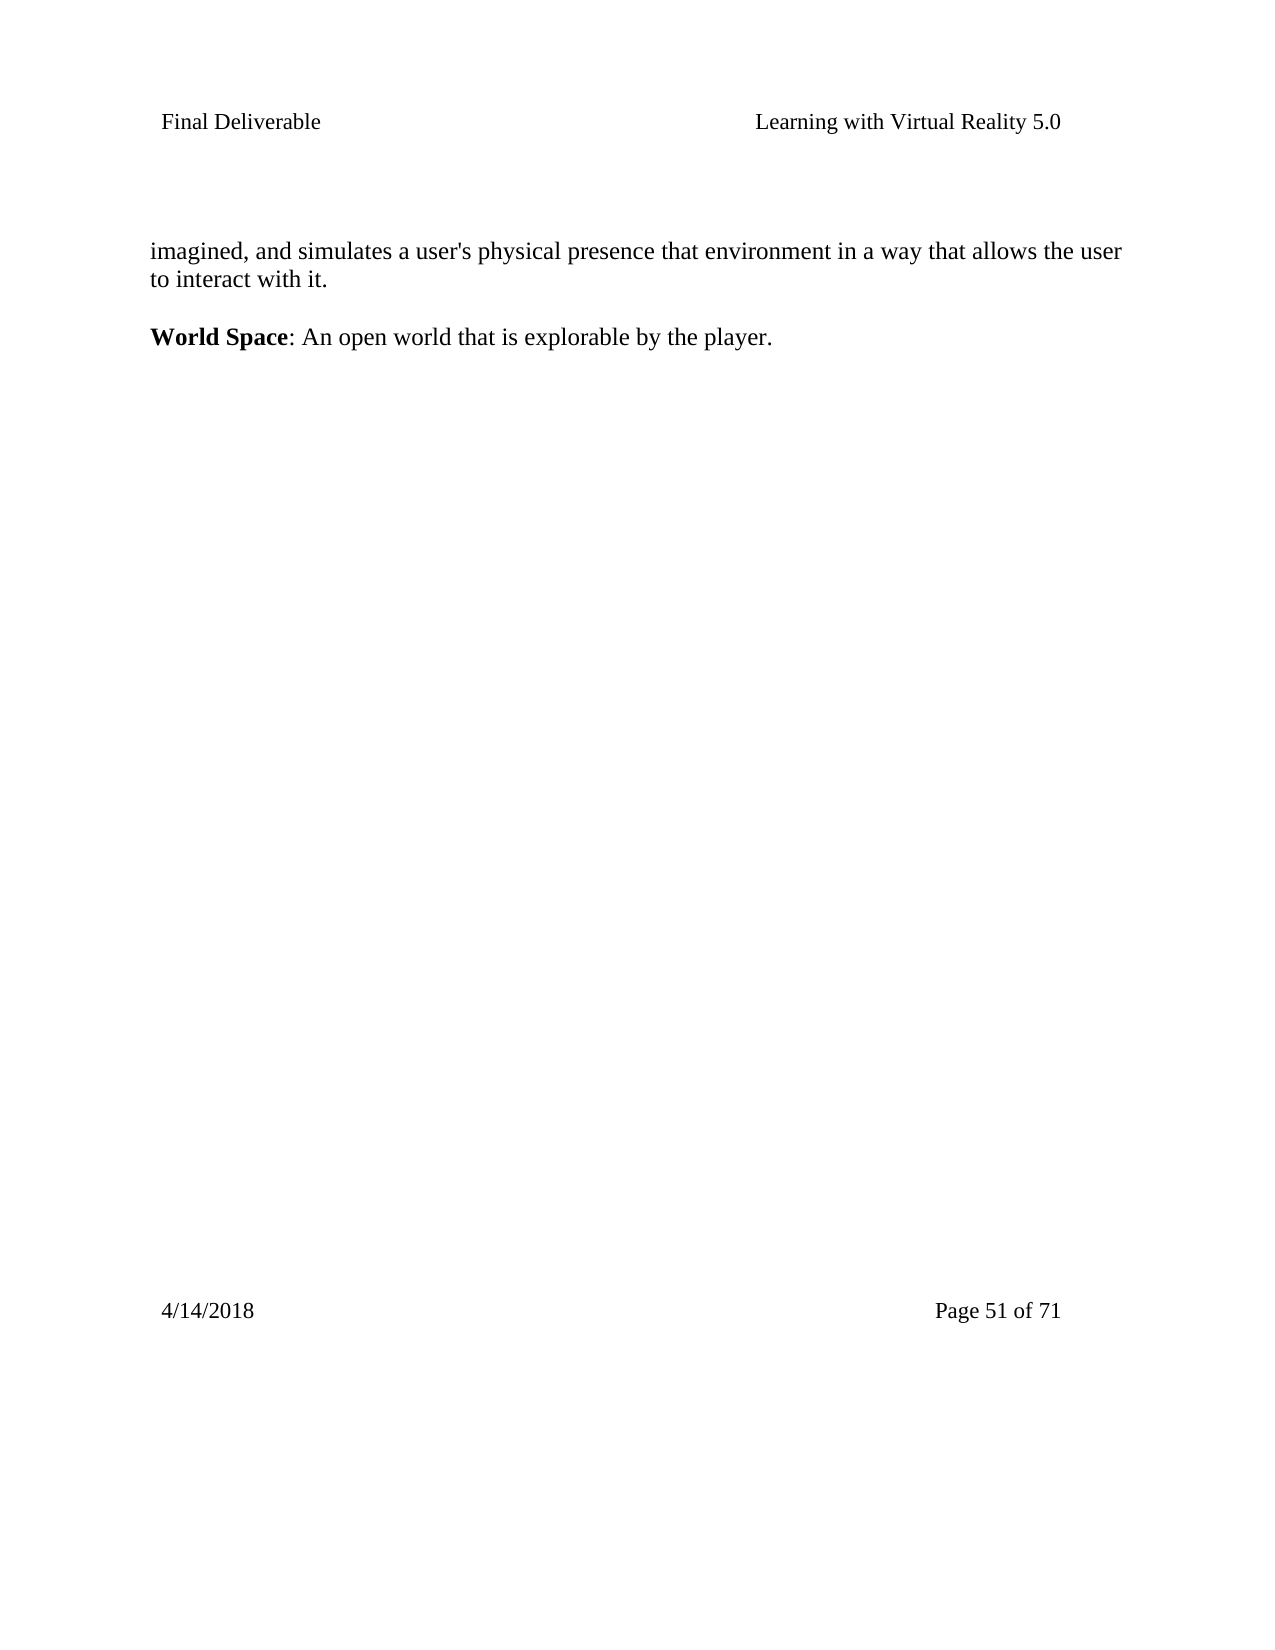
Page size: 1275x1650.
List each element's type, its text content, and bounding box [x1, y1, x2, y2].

text World Space: An open world that is explorable by the player. [150, 322, 1125, 351]
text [150, 236, 1125, 293]
